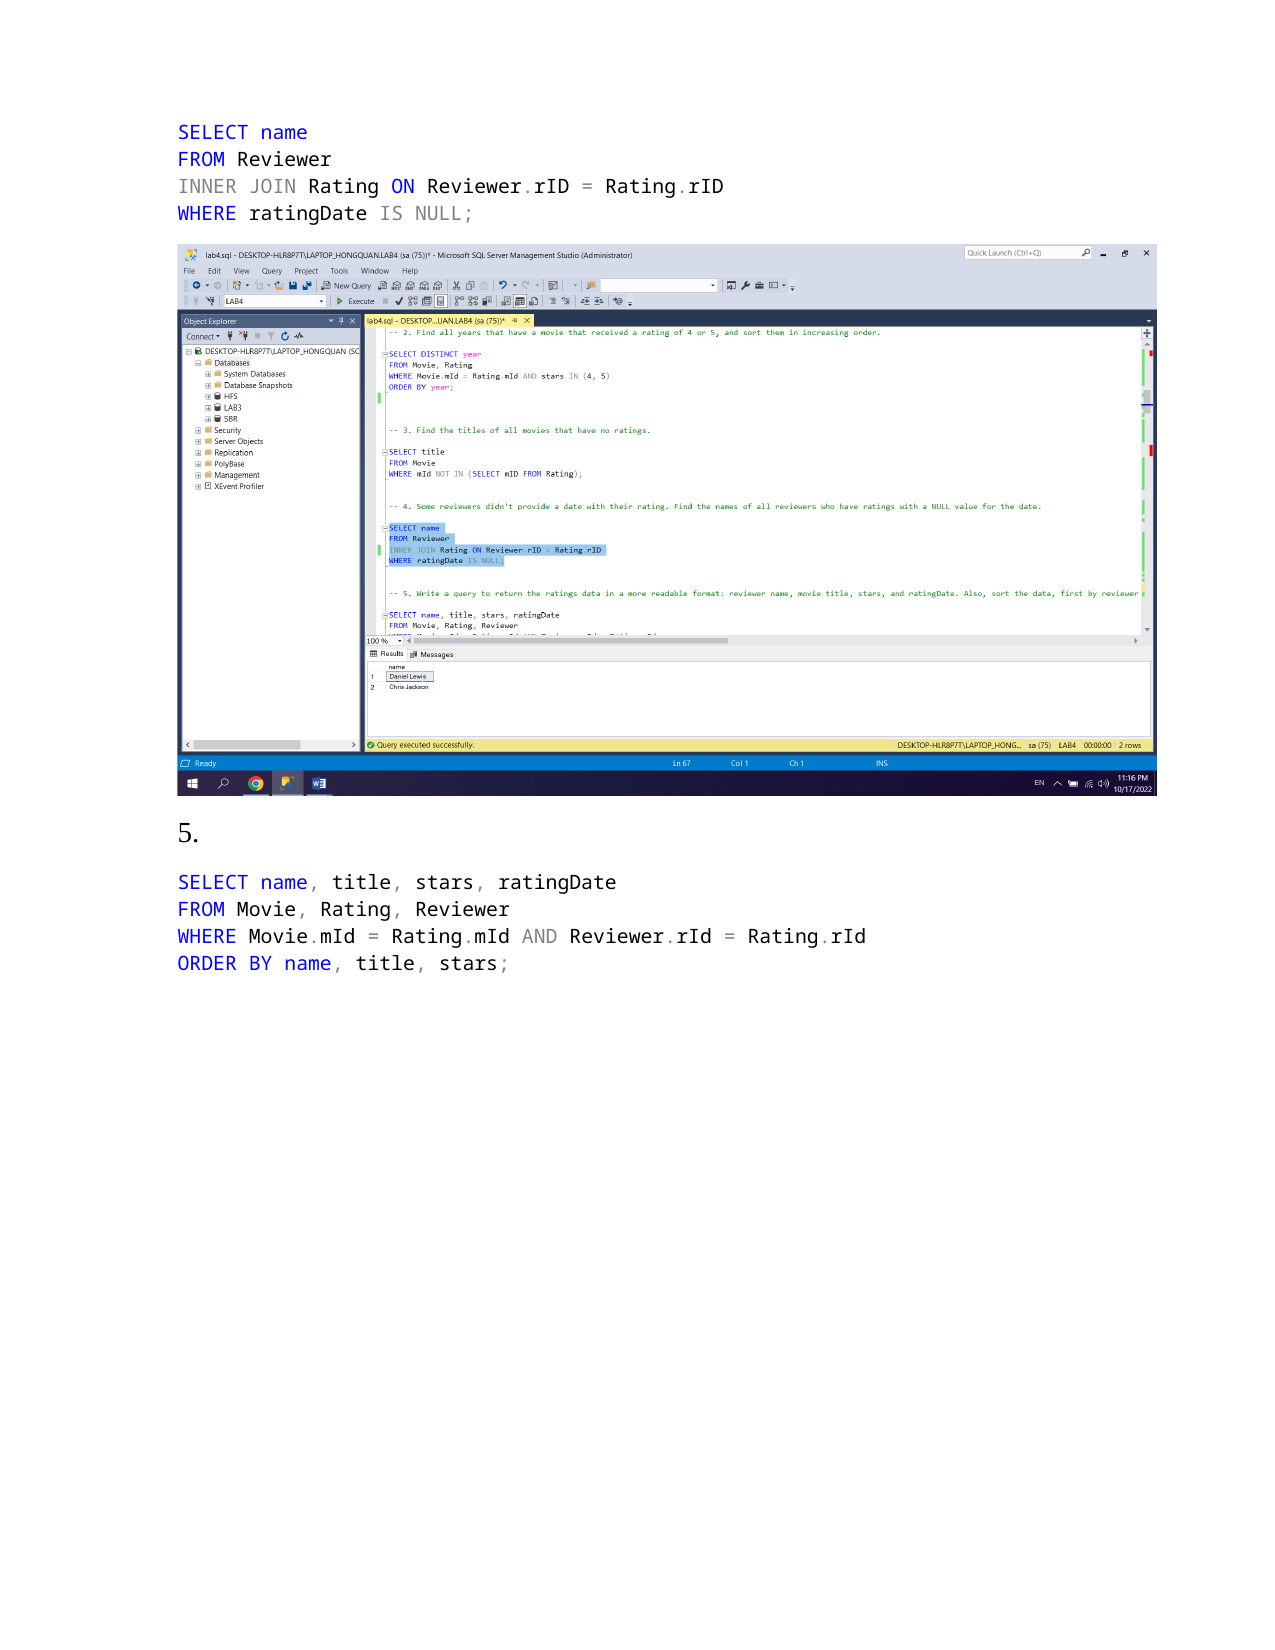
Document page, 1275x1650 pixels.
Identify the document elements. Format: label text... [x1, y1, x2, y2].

text 5. [177, 815, 1157, 849]
text WHERE Movie.mId = Rating.mId AND Reviewer.rId = Rating.rId [177, 922, 1157, 949]
text FROM Reviewer [177, 145, 1157, 172]
picture [177, 244, 1157, 796]
text SELECT name, title, stars, ratingDate [177, 868, 1157, 895]
text FROM Movie, Rating, Reviewer [177, 895, 1157, 922]
text WHERE ratingDate IS NULL; [177, 199, 1157, 226]
text SELECT name [177, 118, 1157, 145]
text ORDER BY name, title, stars; [177, 949, 1157, 976]
text INNER JOIN Rating ON Reviewer.rID = Rating.rID [177, 172, 1157, 199]
